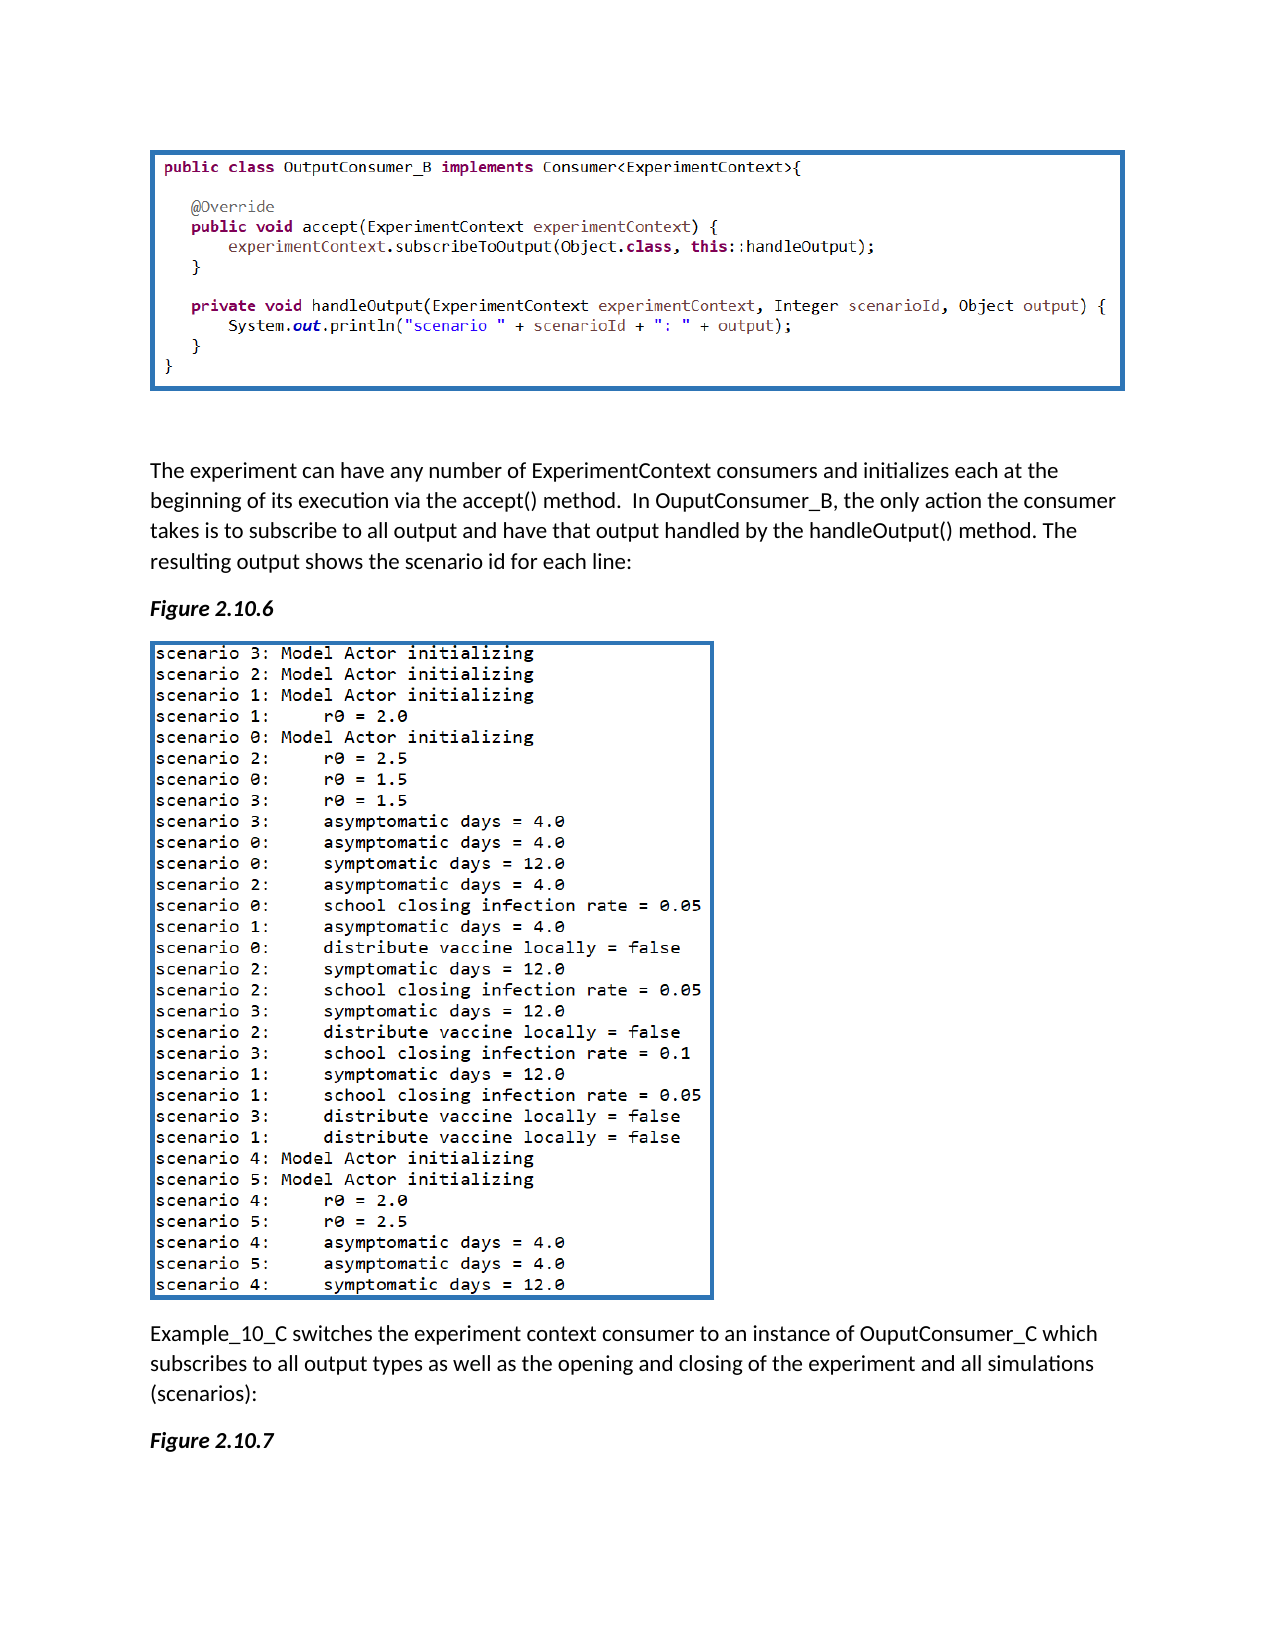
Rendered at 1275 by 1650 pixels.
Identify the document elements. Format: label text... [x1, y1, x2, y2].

text Example_10_C switches the experiment context consumer to an instance of OuputConsumer_C which subscribes to all output types as well as the opening and closing of the experiment and all simulations (scenarios): [150, 1319, 1125, 1407]
picture [155, 155, 1120, 386]
text Figure 2.10.6 [150, 594, 1125, 622]
picture [155, 645, 710, 1295]
text Figure 2.10.7 [150, 1426, 1125, 1454]
text The experiment can have any number of ExperimentContext consumers and initializes each at the beginning of its execution via the accept() method. In OuputConsumer_B, the only action the consumer takes is to subscribe to all output and have that output handled by the handleOutput() method. The resulting output shows the scenario id for each line: [150, 456, 1125, 575]
